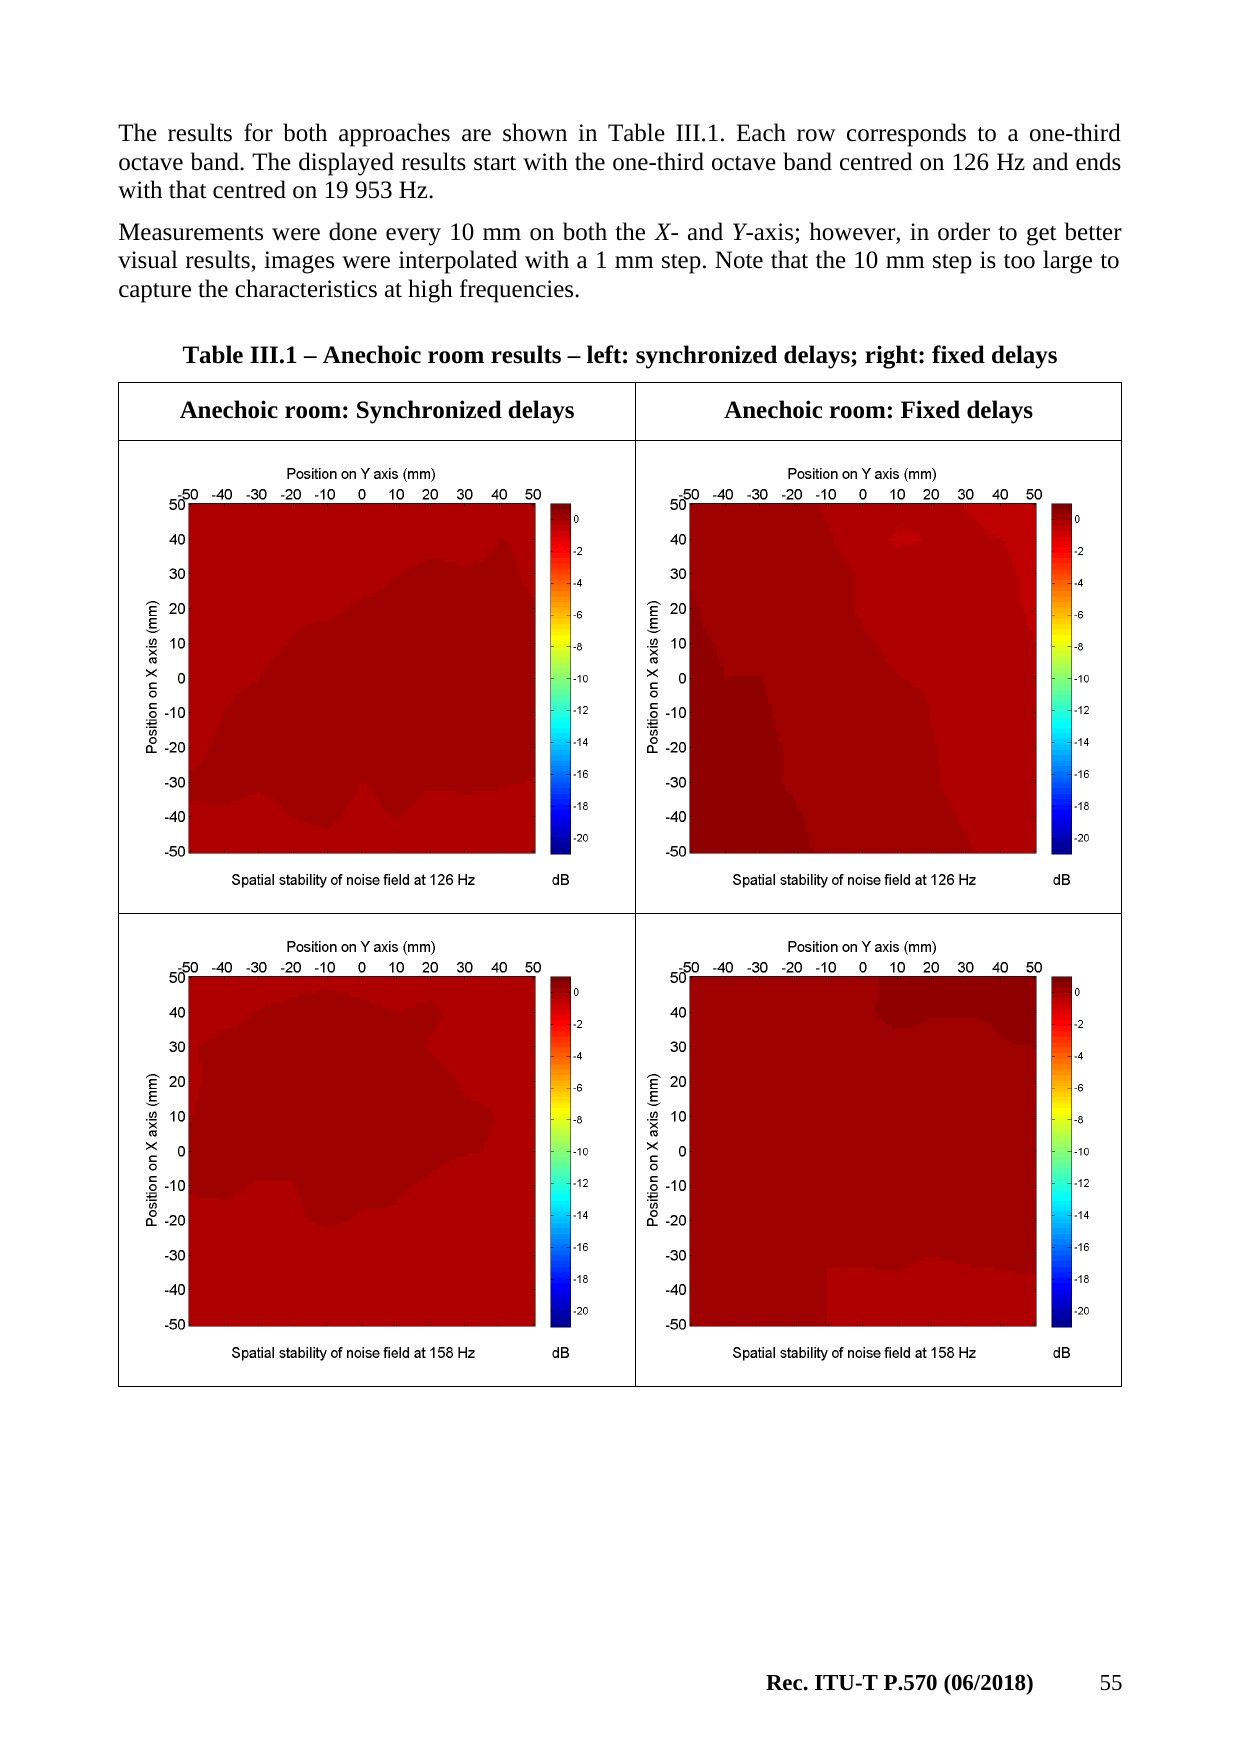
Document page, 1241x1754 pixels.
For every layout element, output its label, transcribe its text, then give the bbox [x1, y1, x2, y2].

table_header Anechoic room: Synchronized delays [119, 383, 635, 440]
table_cell [636, 914, 1121, 1386]
picture [646, 466, 1111, 901]
table_cell [119, 914, 635, 1386]
text The results for both approaches are shown in Table III.1. Each row corresponds to a one-third octave band. The displayed results start with the one-third octave band centred on 126 Hz and ends with that centred on 19 953 Hz. [118, 118, 1122, 204]
table_cell [636, 441, 1121, 913]
title Table III.1 – Anechoic room results – left: synchronized delays; right: fixed delays [118, 341, 1122, 369]
table_cell [119, 441, 635, 913]
text Measurements were done every 10 mm on both the X- and Y-axis; however, in order to get better visual results, images were interpolated with a 1 mm step. Note that the 10 mm step is too large to capture the characteristics at high frequencies. [118, 217, 1122, 303]
picture [145, 938, 610, 1374]
table_header Anechoic room: Fixed delays [636, 383, 1121, 440]
picture [646, 938, 1111, 1374]
picture [145, 466, 610, 901]
